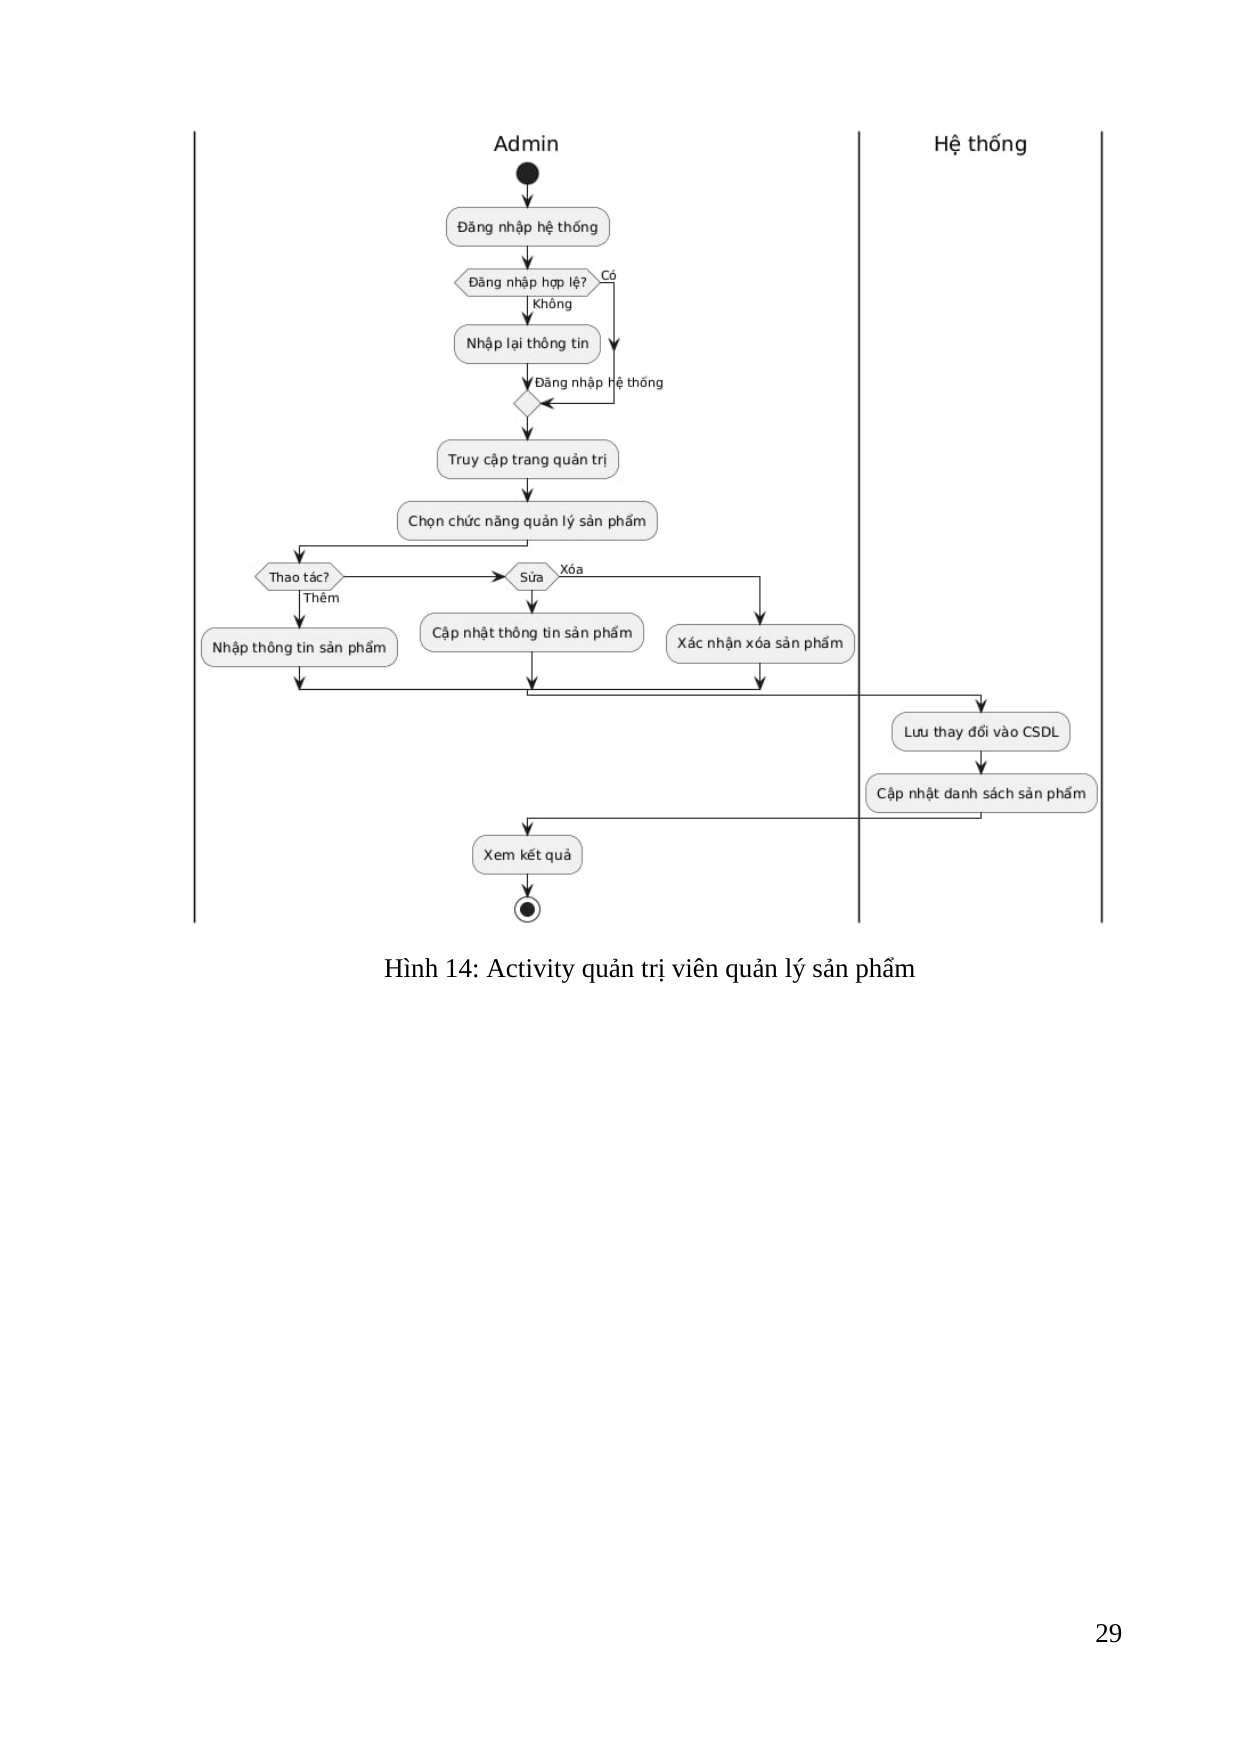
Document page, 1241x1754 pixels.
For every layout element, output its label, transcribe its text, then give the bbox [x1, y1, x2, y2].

picture [177, 118, 1123, 934]
text Hình 14: Activity quản trị viên quản lý sản phẩm [177, 952, 1122, 983]
